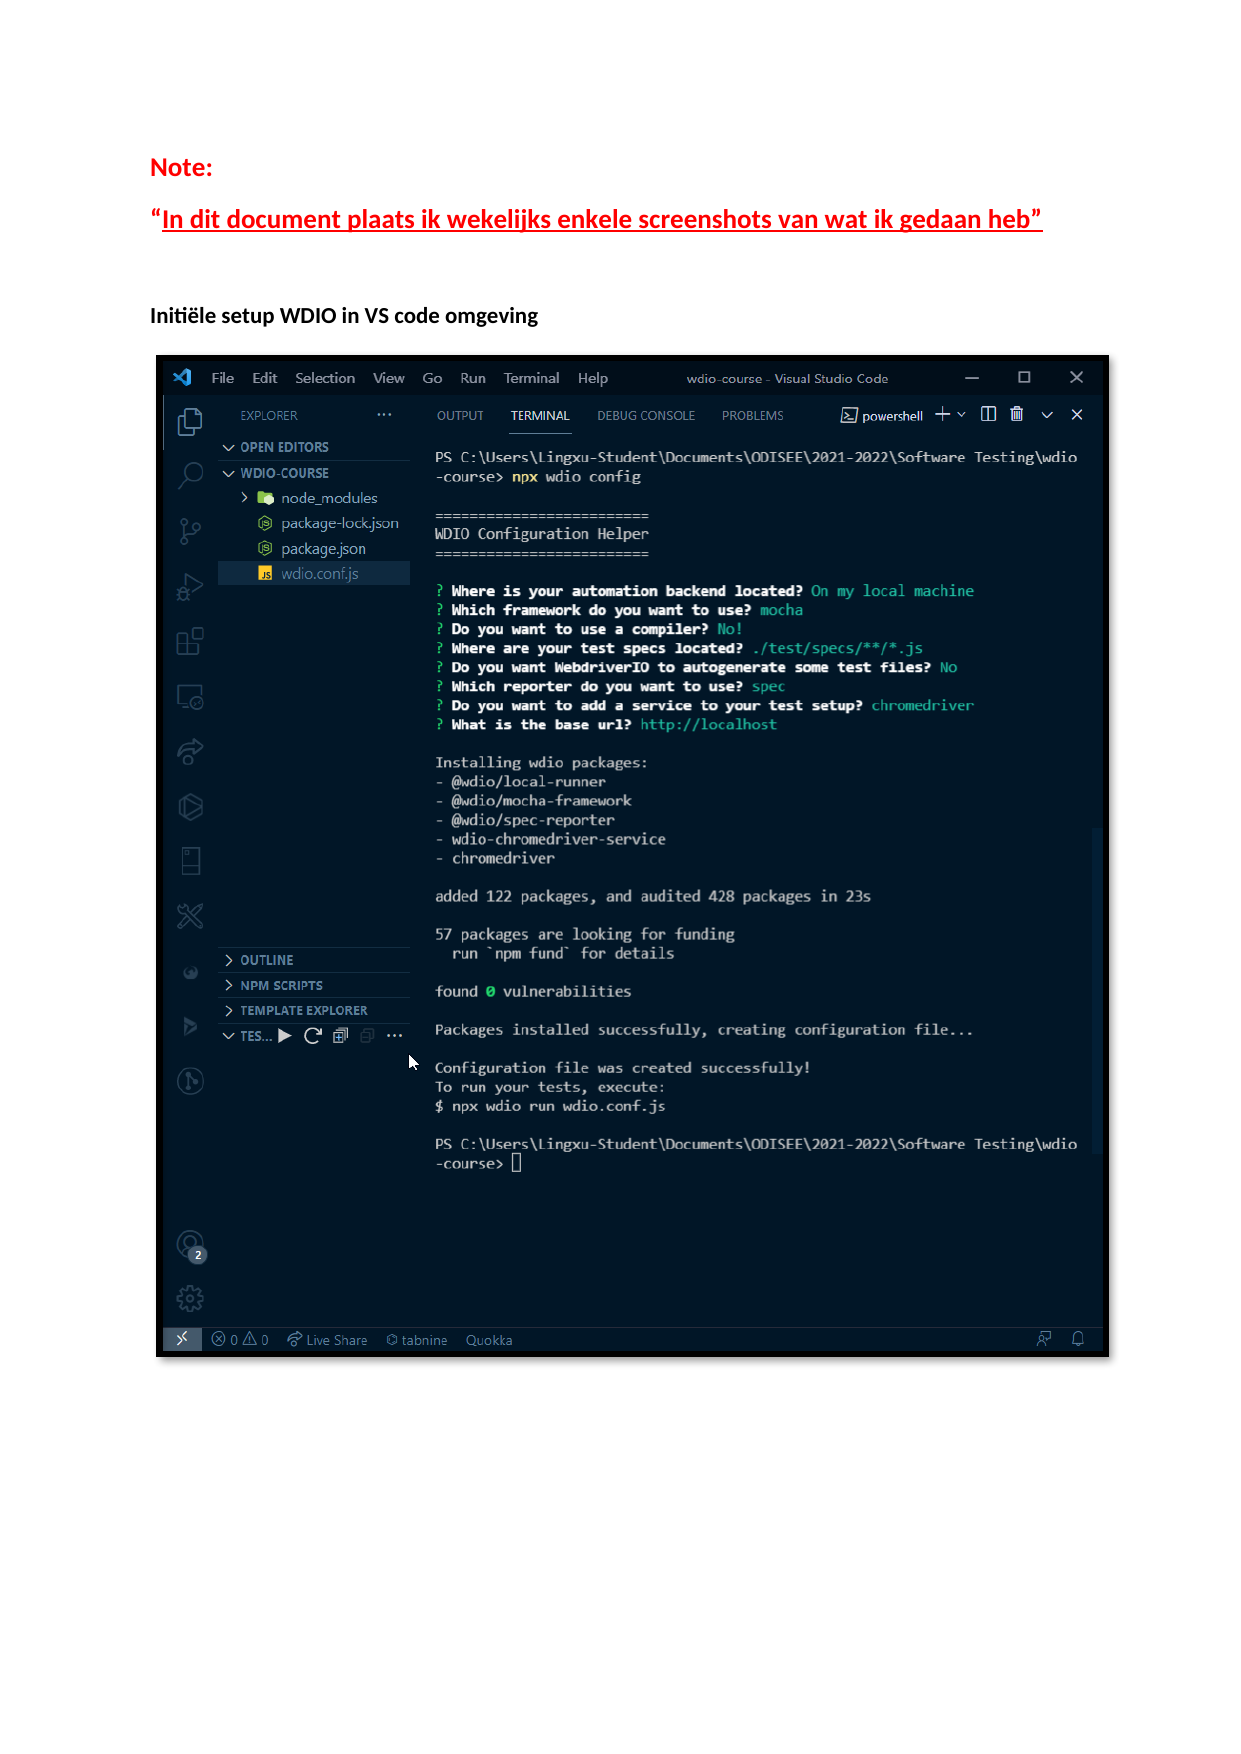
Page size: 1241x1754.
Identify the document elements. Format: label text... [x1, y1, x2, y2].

text Initiële setup WDIO in VS code omgeving [150, 301, 1090, 329]
picture [163, 361, 1103, 1351]
text Note: [150, 150, 1090, 183]
text “In dit document plaats ik wekelijks enkele screenshots van wat ik gedaan heb” [150, 202, 1090, 235]
